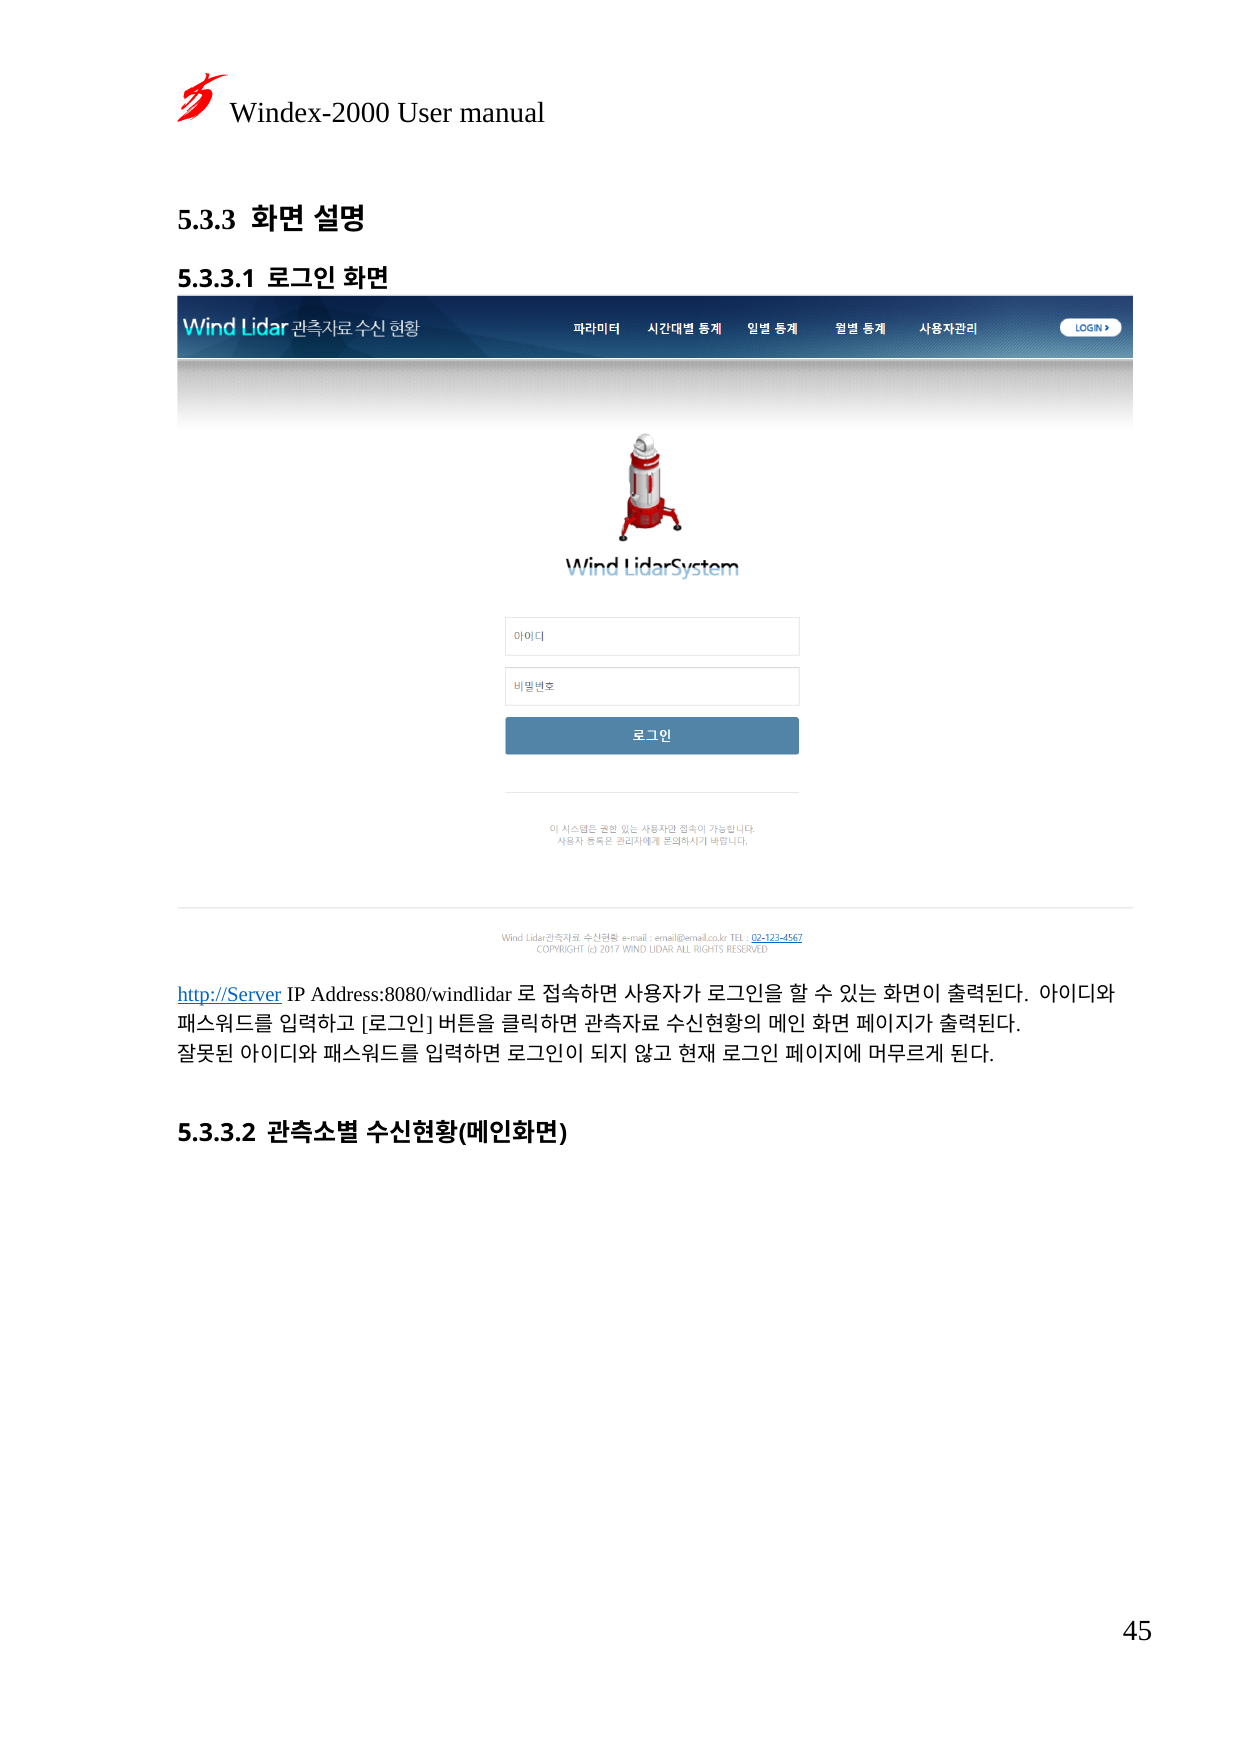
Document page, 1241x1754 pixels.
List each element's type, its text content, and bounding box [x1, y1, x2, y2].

picture [177, 294, 1133, 977]
subtitle 화면 설명 [177, 195, 1152, 238]
picture [177, 73, 230, 122]
text 관측소별 수신현황(메인화면) [177, 1113, 1152, 1149]
text 잘못된 아이디와 패스워드를 입력하면 로그인이 되지 않고 현재 로그인 페이지에 머무르게 된다. [177, 1037, 1152, 1068]
text 로그인 화면 [177, 258, 1152, 295]
text http://Server IP Address:8080/windlidar 로 접속하면 사용자가 로그인을 할 수 있는 화면이 출력된다. 아이디와 패스워드를 입력하고 [로그인] 버튼을 클릭하면 관측자료 수신현황의 메인 화면 페이지가 출력된다. [177, 977, 1152, 1037]
